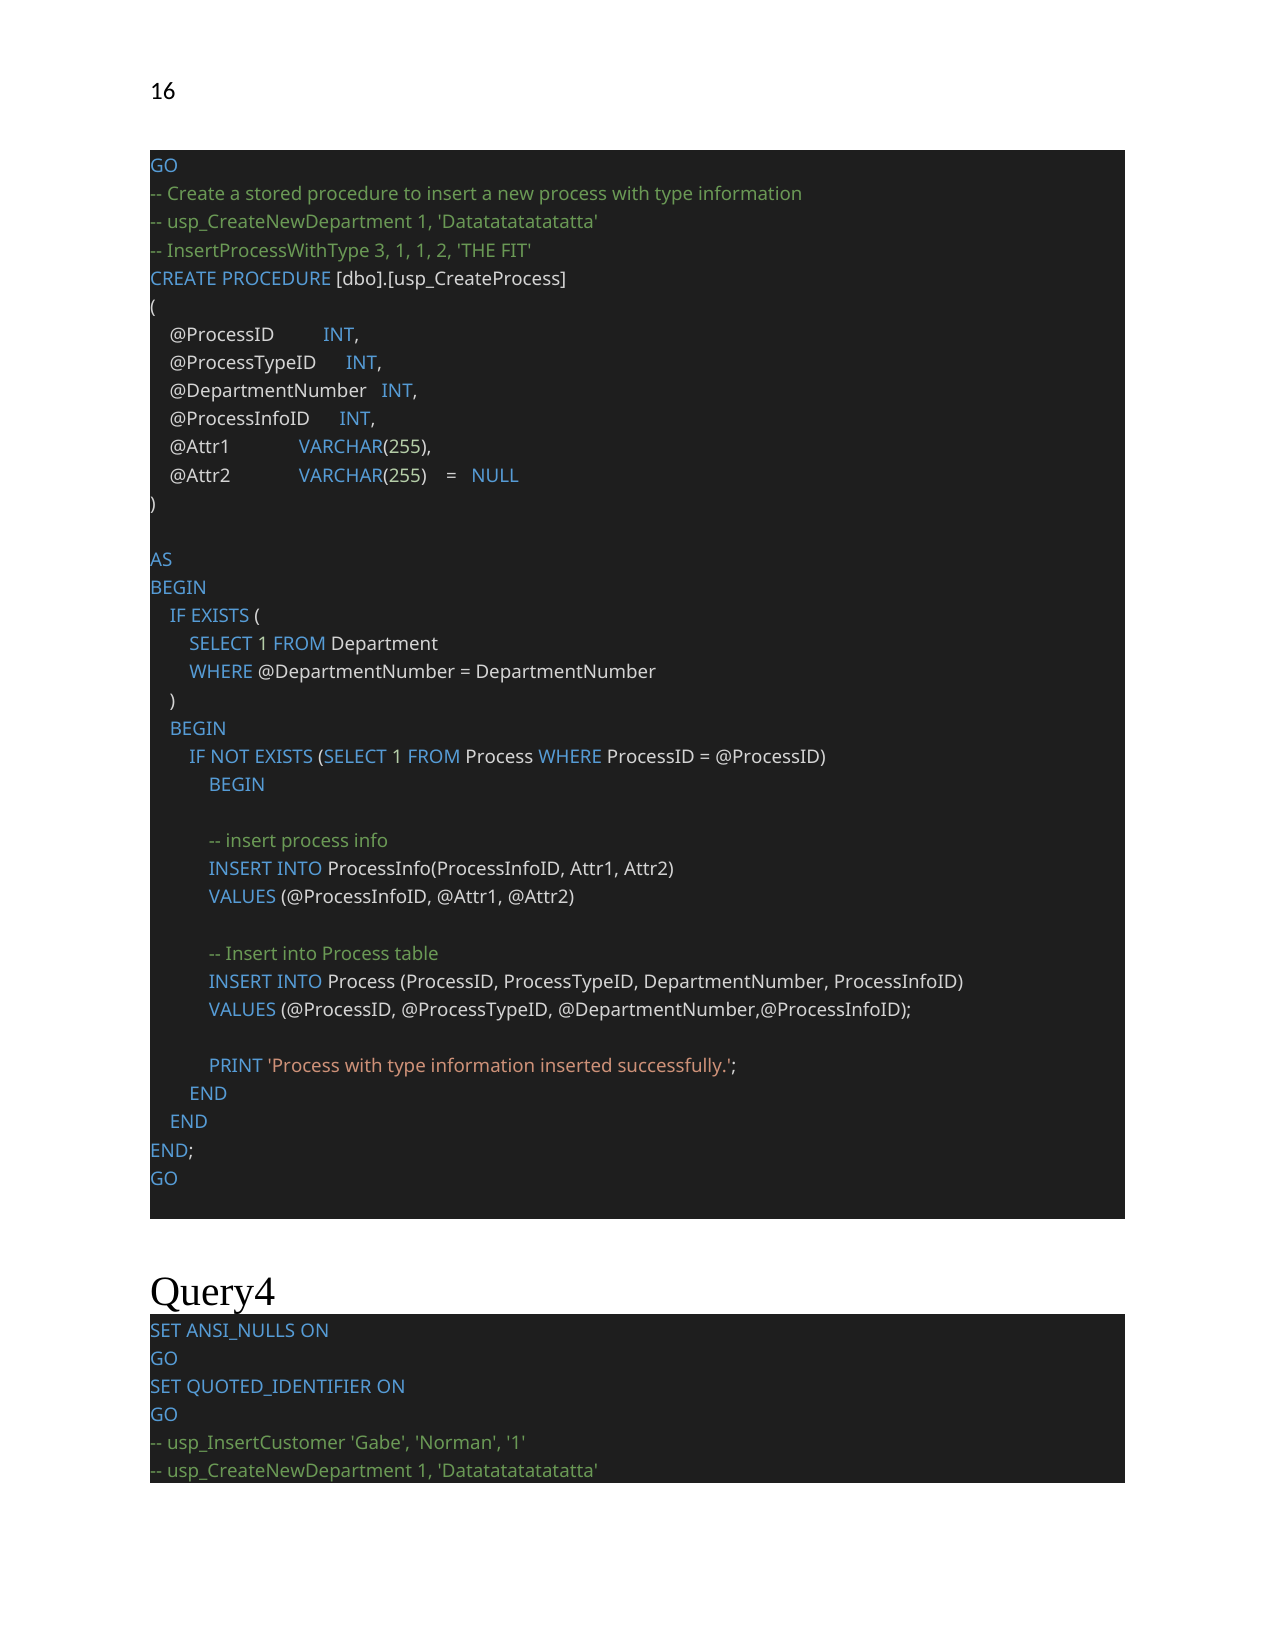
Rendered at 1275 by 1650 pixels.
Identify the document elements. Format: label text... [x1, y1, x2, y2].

text -- usp_CreateNewDepartment 1, 'Datatatatatatatta' [150, 1455, 1125, 1483]
text @Attr2 VARCHAR(255) = NULL [150, 459, 1125, 487]
text PRINT 'Process with type information inserted successfully.'; [150, 1050, 1125, 1078]
text -- Create a stored procedure to insert a new process with type information [150, 178, 1125, 206]
text @ProcessInfoID INT, [150, 403, 1125, 431]
text VALUES (@ProcessInfoID, @Attr1, @Attr2) [150, 881, 1125, 909]
text @DepartmentNumber INT, [150, 375, 1125, 403]
text BEGIN [150, 769, 1125, 797]
text AS [150, 544, 1125, 572]
text ( [150, 291, 1125, 319]
text SET QUOTED_IDENTIFIER ON [150, 1371, 1125, 1399]
text BEGIN [150, 712, 1125, 741]
text END [150, 1106, 1125, 1134]
text IF NOT EXISTS (SELECT 1 FROM Process WHERE ProcessID = @ProcessID) [150, 741, 1125, 769]
text END; [150, 1134, 1125, 1162]
text GO [150, 1343, 1125, 1371]
text -- usp_InsertCustomer 'Gabe', 'Norman', '1' [150, 1427, 1125, 1455]
text -- InsertProcessWithType 3, 1, 1, 2, 'THE FIT' [150, 234, 1125, 262]
text BEGIN [150, 572, 1125, 600]
text GO [150, 1399, 1125, 1427]
text Query4 [150, 1267, 1125, 1314]
text SELECT 1 FROM Department [150, 628, 1125, 656]
text ) [150, 487, 1125, 516]
text -- Insert into Process table [150, 937, 1125, 966]
text CREATE PROCEDURE [dbo].[usp_CreateProcess] [150, 262, 1125, 291]
text VALUES (@ProcessID, @ProcessTypeID, @DepartmentNumber,@ProcessInfoID); [150, 994, 1125, 1022]
text INSERT INTO Process (ProcessID, ProcessTypeID, DepartmentNumber, ProcessInfoID) [150, 966, 1125, 994]
text INSERT INTO ProcessInfo(ProcessInfoID, Attr1, Attr2) [150, 853, 1125, 881]
text END [150, 1078, 1125, 1106]
text @Attr1 VARCHAR(255), [150, 431, 1125, 459]
text IF EXISTS ( [150, 600, 1125, 628]
text @ProcessTypeID INT, [150, 347, 1125, 375]
text GO [150, 150, 1125, 178]
text SET ANSI_NULLS ON [150, 1314, 1125, 1343]
text -- usp_CreateNewDepartment 1, 'Datatatatatatatta' [150, 206, 1125, 234]
text GO [150, 1162, 1125, 1191]
text WHERE @DepartmentNumber = DepartmentNumber [150, 656, 1125, 684]
text ) [150, 684, 1125, 712]
text -- insert process info [150, 825, 1125, 853]
text @ProcessID INT, [150, 319, 1125, 347]
